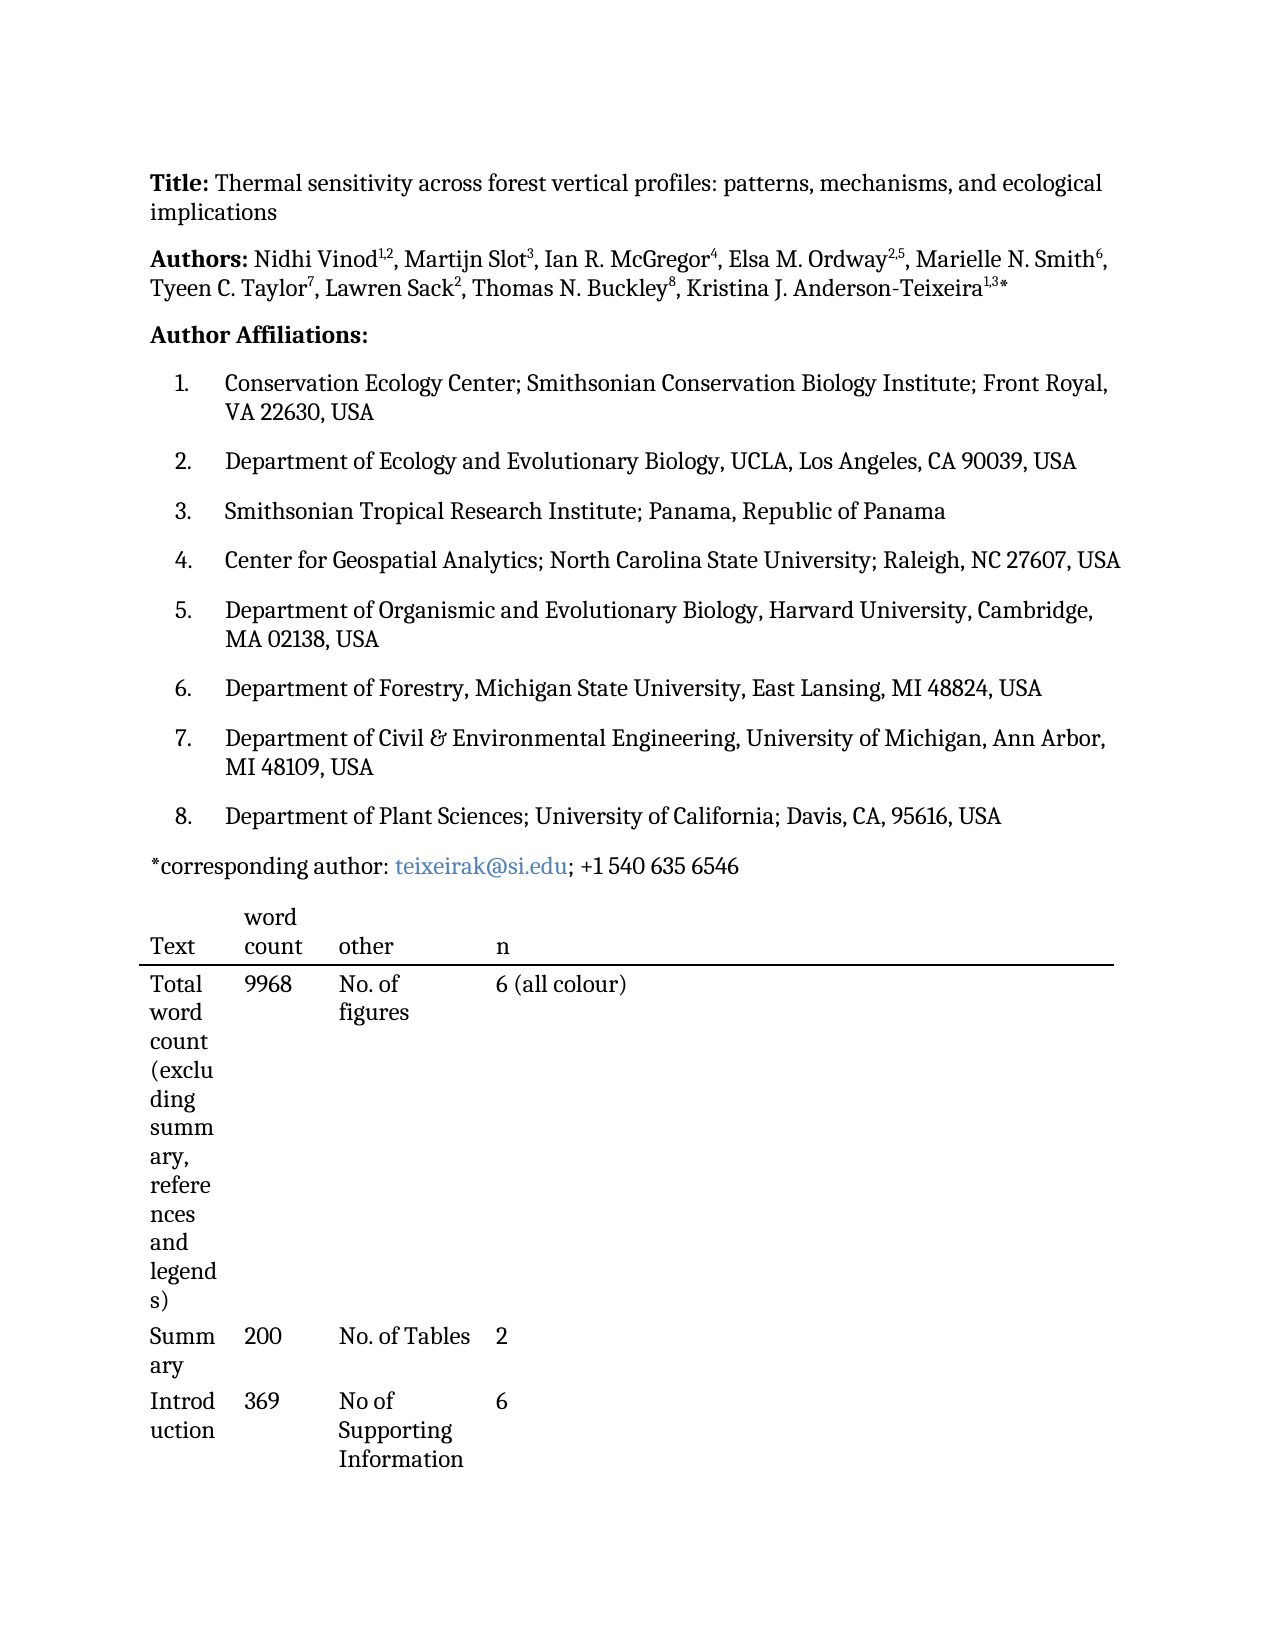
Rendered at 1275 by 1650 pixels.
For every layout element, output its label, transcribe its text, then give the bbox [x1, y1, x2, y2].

text *corresponding author: teixeirak@si.edu; +1 540 635 6546 [150, 852, 1125, 880]
table_cell 200 [233, 1318, 327, 1383]
table_cell 6 [485, 1383, 1114, 1473]
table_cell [328, 1383, 484, 1473]
table_cell 9968 [233, 966, 327, 1318]
list Department of Plant Sciences; University of California; Davis, CA, 95616, USA [175, 802, 1125, 831]
list Center for Geospatial Analytics; North Carolina State University; Raleigh, NC 27607, USA [175, 546, 1125, 575]
list Department of Organismic and Evolutionary Biology, Harvard University, Cambridge, MA 02138, USA [175, 596, 1125, 653]
table_cell 6 (all colour) [485, 966, 1114, 1318]
table_cell No. of figures [328, 966, 484, 1318]
table_cell Introduction [139, 1383, 233, 1473]
table_header word count [233, 899, 327, 964]
list Department of Ecology and Evolutionary Biology, UCLA, Los Angeles, CA 90039, USA [175, 447, 1125, 476]
table_cell Total word count (excluding summary, references and legends) [139, 966, 233, 1318]
table_header Text [139, 899, 233, 964]
text Title: Thermal sensitivity across forest vertical profiles: patterns, mechanisms, and ecological implications [150, 169, 1125, 226]
table_cell 2 [485, 1318, 1114, 1383]
table_cell Summary [139, 1318, 233, 1383]
list Department of Forestry, Michigan State University, East Lansing, MI 48824, USA [175, 674, 1125, 703]
table_header other [328, 899, 484, 964]
table_cell No. of Tables [328, 1318, 484, 1383]
list Department of Civil & Environmental Engineering, University of Michigan, Ann Arbor, MI 48109, USA [175, 724, 1125, 781]
list Conservation Ecology Center; Smithsonian Conservation Biology Institute; Front Royal, VA 22630, USA [175, 369, 1125, 426]
table_cell 369 [233, 1383, 327, 1473]
text Author Affiliations: [150, 321, 1125, 350]
table_header n [485, 899, 1114, 964]
text Authors: Nidhi Vinod1,2, Martijn Slot3, Ian R. McGregor4, Elsa M. Ordway2,5, Marielle N. Smith6, Tyeen C. Taylor7, Lawren Sack2, Thomas N. Buckley8, Kristina J. Anderson-Teixeira1,3* [150, 245, 1125, 302]
list Smithsonian Tropical Research Institute; Panama, Republic of Panama [175, 497, 1125, 525]
